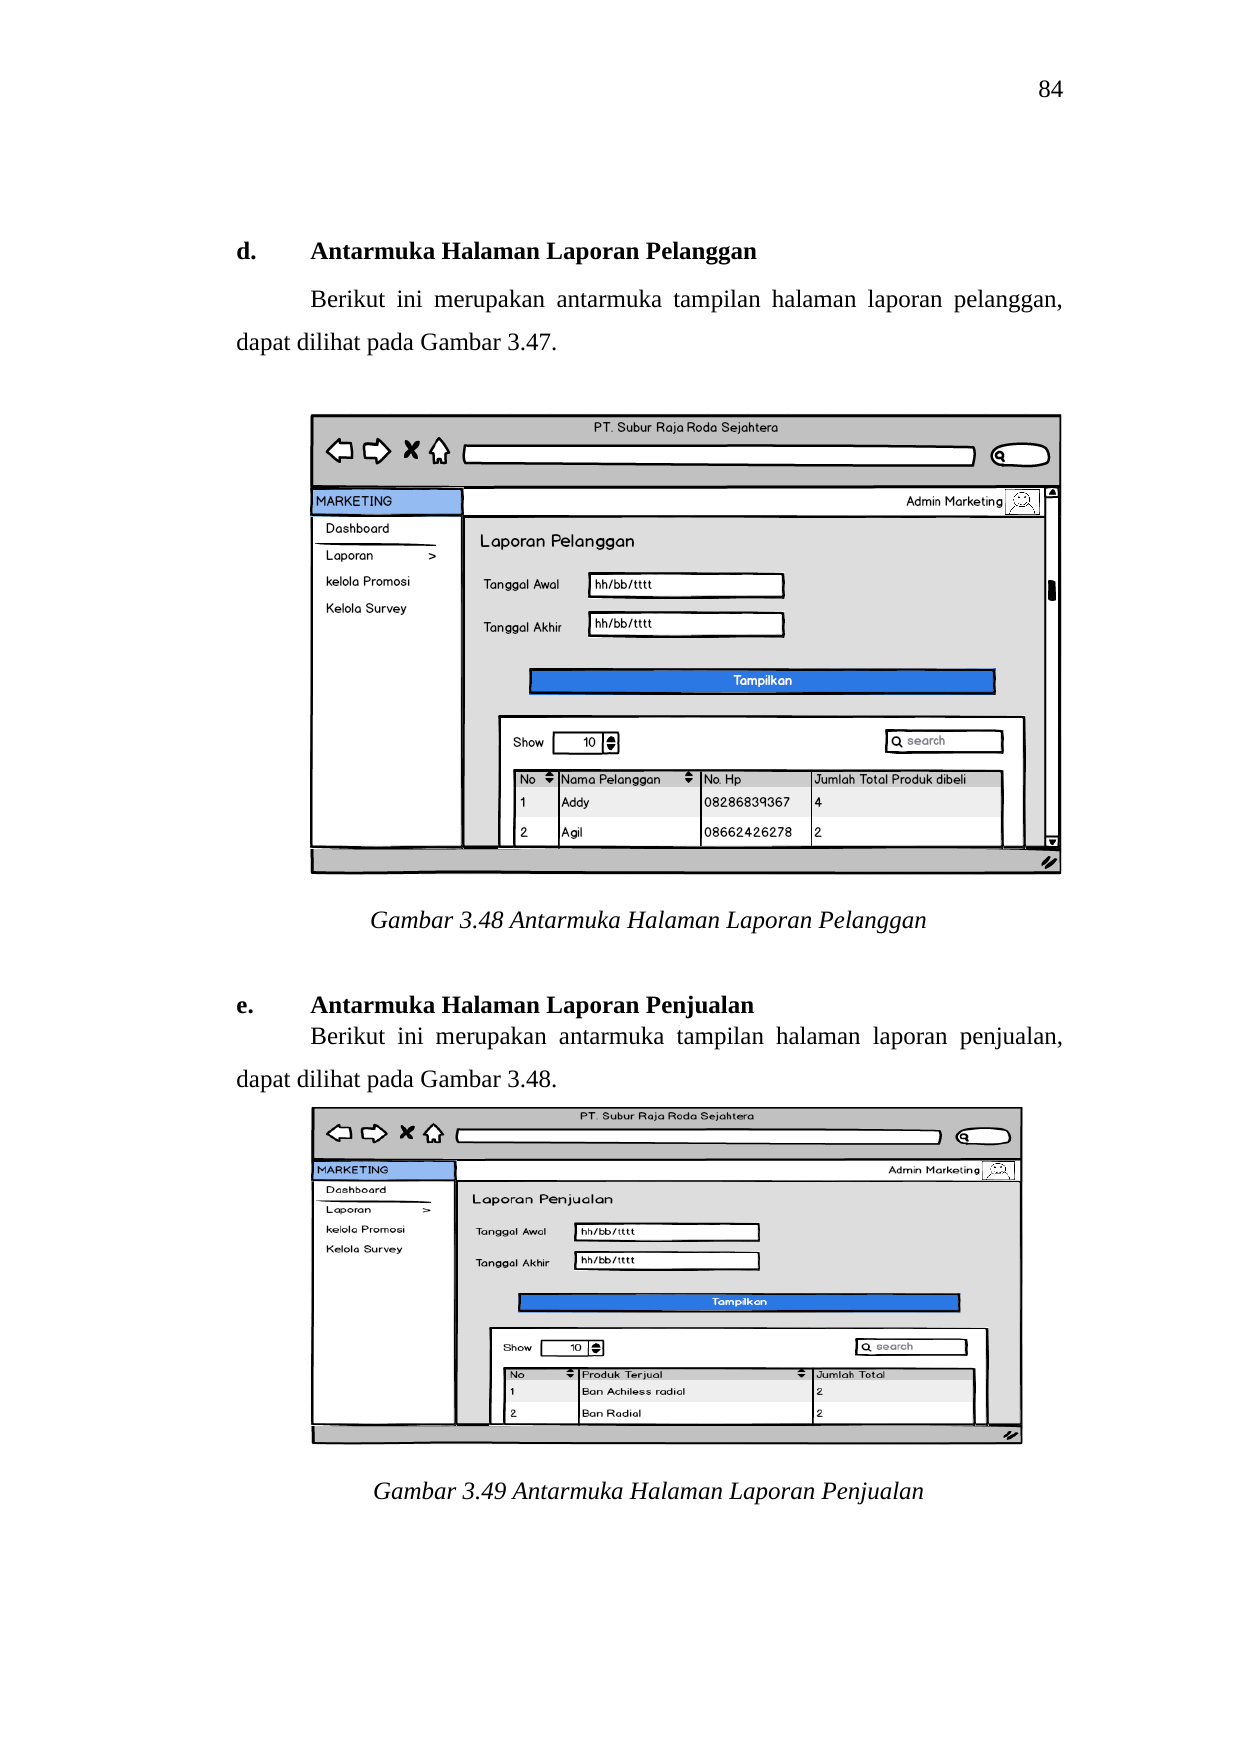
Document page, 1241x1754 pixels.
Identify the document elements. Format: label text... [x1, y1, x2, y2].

picture [310, 1107, 1023, 1445]
text Berikut ini merupakan antarmuka tampilan halaman laporan penjualan, dapat dilihat pada Gambar 3.48. [236, 1021, 1063, 1093]
text Berikut ini merupakan antarmuka tampilan halaman laporan pelanggan, dapat dilihat pada Gambar 3.47. [236, 284, 1063, 356]
list Antarmuka Halaman Laporan Pelanggan [236, 236, 1063, 265]
picture [310, 413, 1062, 875]
list Antarmuka Halaman Laporan Penjualan [236, 990, 1063, 1018]
